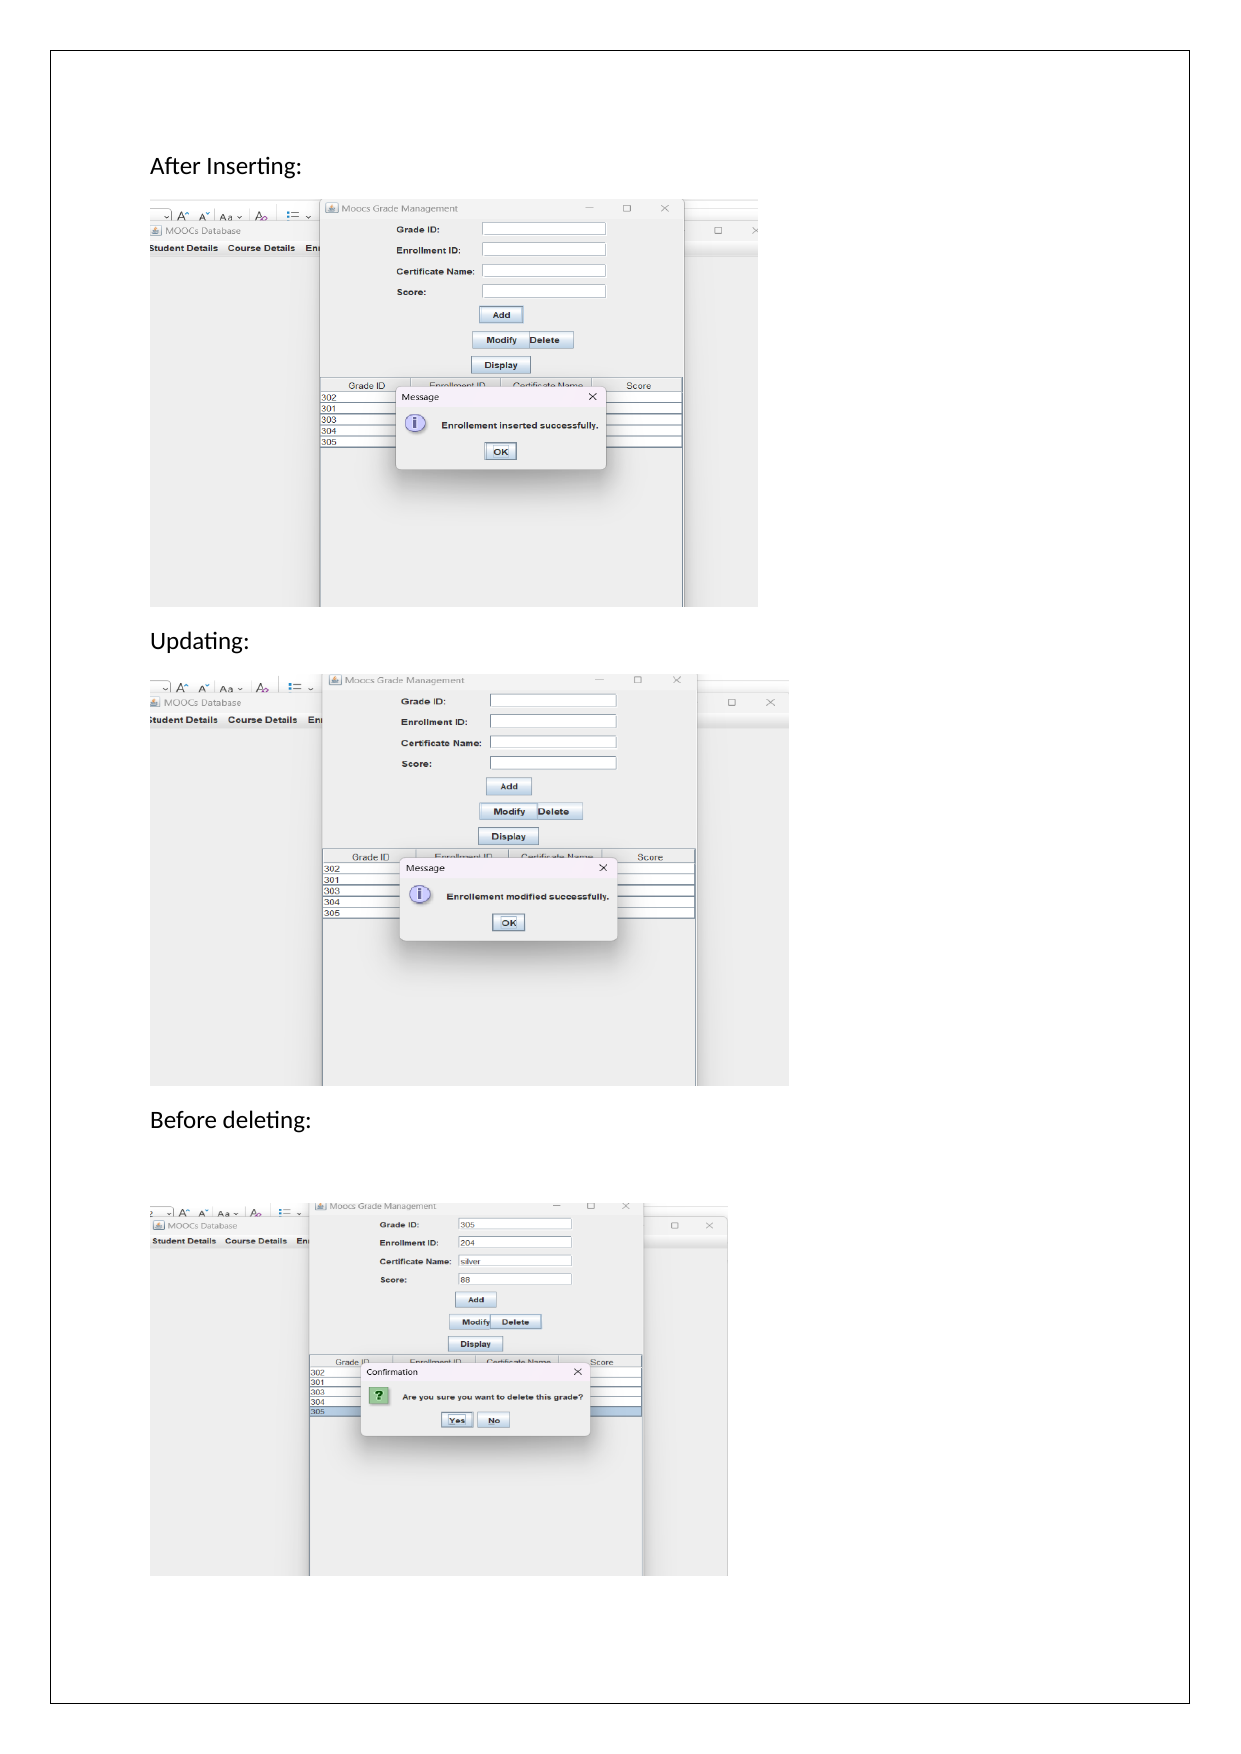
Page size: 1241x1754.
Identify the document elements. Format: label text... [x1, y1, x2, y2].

picture [150, 674, 789, 1086]
text Before deleting: [150, 1105, 1090, 1135]
picture [150, 199, 758, 607]
picture [150, 1203, 728, 1576]
text Updating: [150, 625, 1090, 655]
text After Inserting: [150, 150, 1090, 181]
